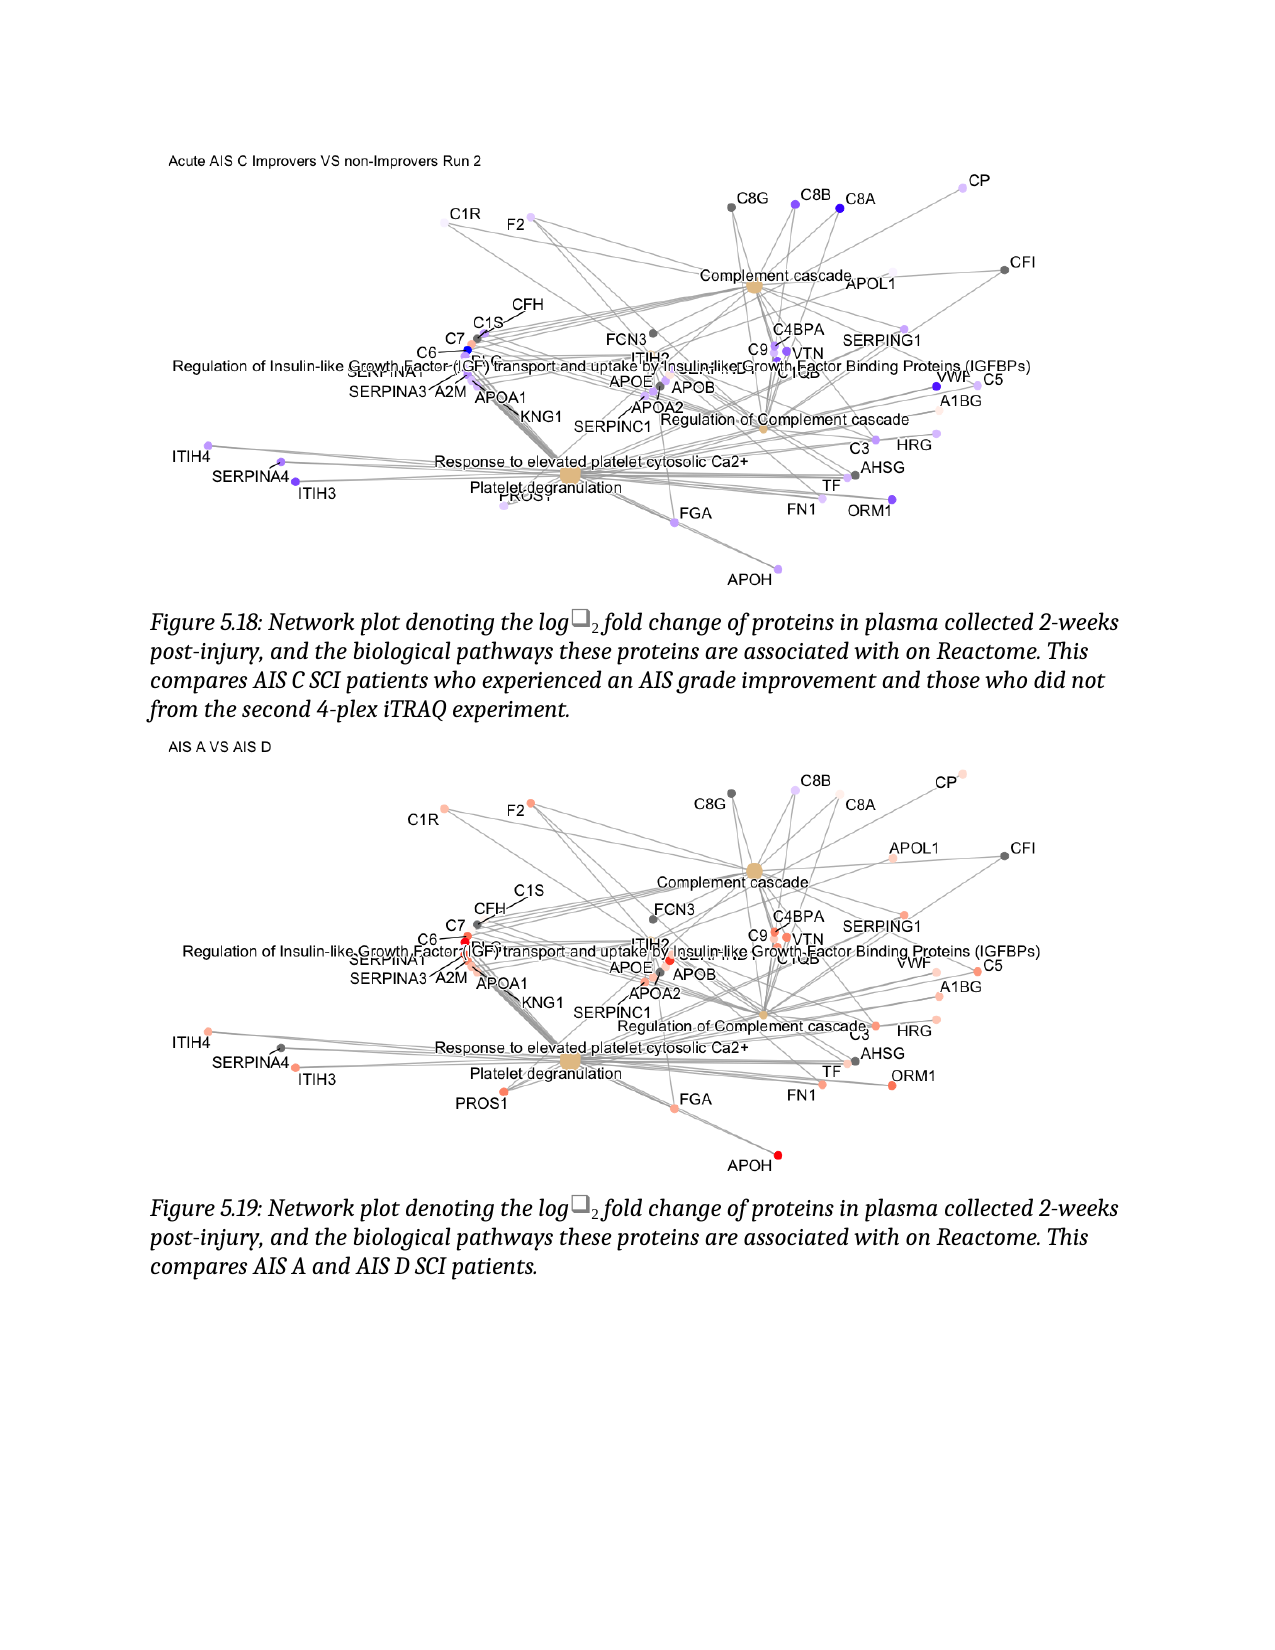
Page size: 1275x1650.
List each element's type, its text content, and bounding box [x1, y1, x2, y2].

text Figure 5.19: Network plot denoting the log fold change of proteins in plasma collected 2-weeks post-injury, and the biological pathways these proteins are associated with on Reactome. This compares AIS A and AIS D SCI patients. [150, 1194, 1125, 1280]
picture [168, 735, 1044, 1174]
text Figure 5.18: Network plot denoting the log fold change of proteins in plasma collected 2-weeks post-injury, and the biological pathways these proteins are associated with on Reactome. This compares AIS C SCI patients who experienced an AIS grade improvement and those who did not from the second 4-plex iTRAQ experiment. [150, 608, 1125, 723]
picture [168, 150, 1044, 588]
